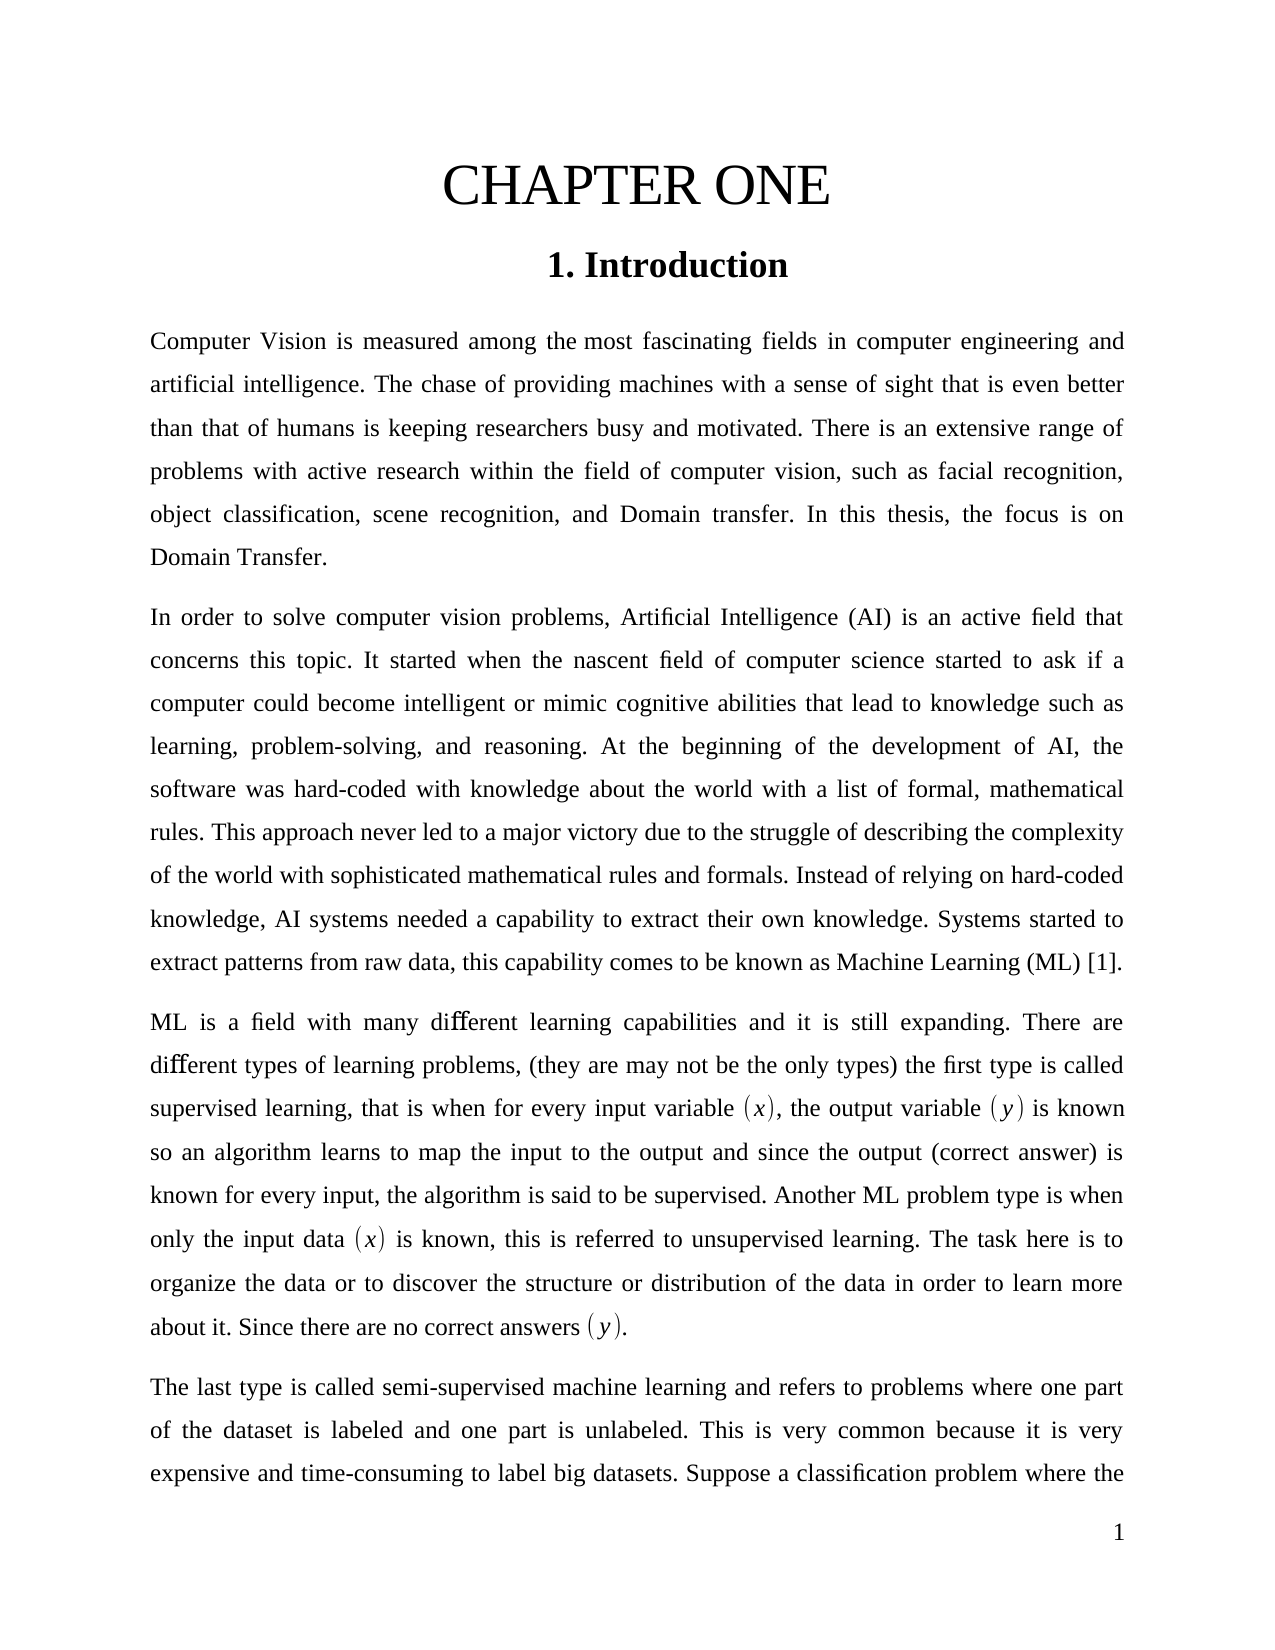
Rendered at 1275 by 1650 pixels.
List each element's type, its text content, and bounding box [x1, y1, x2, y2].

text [150, 1372, 1125, 1487]
text In order to solve computer vision problems, Artiﬁcial Intelligence (AI) is an active ﬁeld that concerns this topic. It started when the nascent ﬁeld of computer science started to ask if a computer could become intelligent or mimic cognitive abilities that lead to knowledge such as learning, problem-solving, and reasoning. At the beginning of the development of AI, the software was hard-coded with knowledge about the world with a list of formal, mathematical rules. This approach never led to a major victory due to the struggle of describing the complexity of the world with sophisticated mathematical rules and formals. Instead of relying on hard-coded knowledge, AI systems needed a capability to extract their own knowledge. Systems started to extract patterns from raw data, this capability comes to be known as Machine Learning (ML) [1]. [150, 602, 1125, 976]
subtitle Introduction [187, 242, 1147, 285]
text Computer Vision is measured among the most fascinating fields in computer engineering and artificial intelligence. The chase of providing machines with a sense of sight that is even better than that of humans is keeping researchers busy and motivated. There is an extensive range of problems with active research within the field of computer vision, such as facial recognition, object classification, scene recognition, and Domain transfer. In this thesis, the focus is on Domain Transfer. [150, 326, 1125, 571]
text ML is a ﬁeld with many diﬀerent learning capabilities and it is still expanding. There are diﬀerent types of learning problems, (they are may not be the only types) the ﬁrst type is called supervised learning, that is when for every input variable , the output variable is known so an algorithm learns to map the input to the output and since the output (correct answer) is known for every input, the algorithm is said to be supervised. Another ML problem type is when only the input data is known, this is referred to unsupervised learning. The task here is to organize the data or to discover the structure or distribution of the data in order to learn more about it. Since there are no correct answers . [150, 1007, 1125, 1341]
title CHAPTER ONE [150, 150, 1125, 217]
